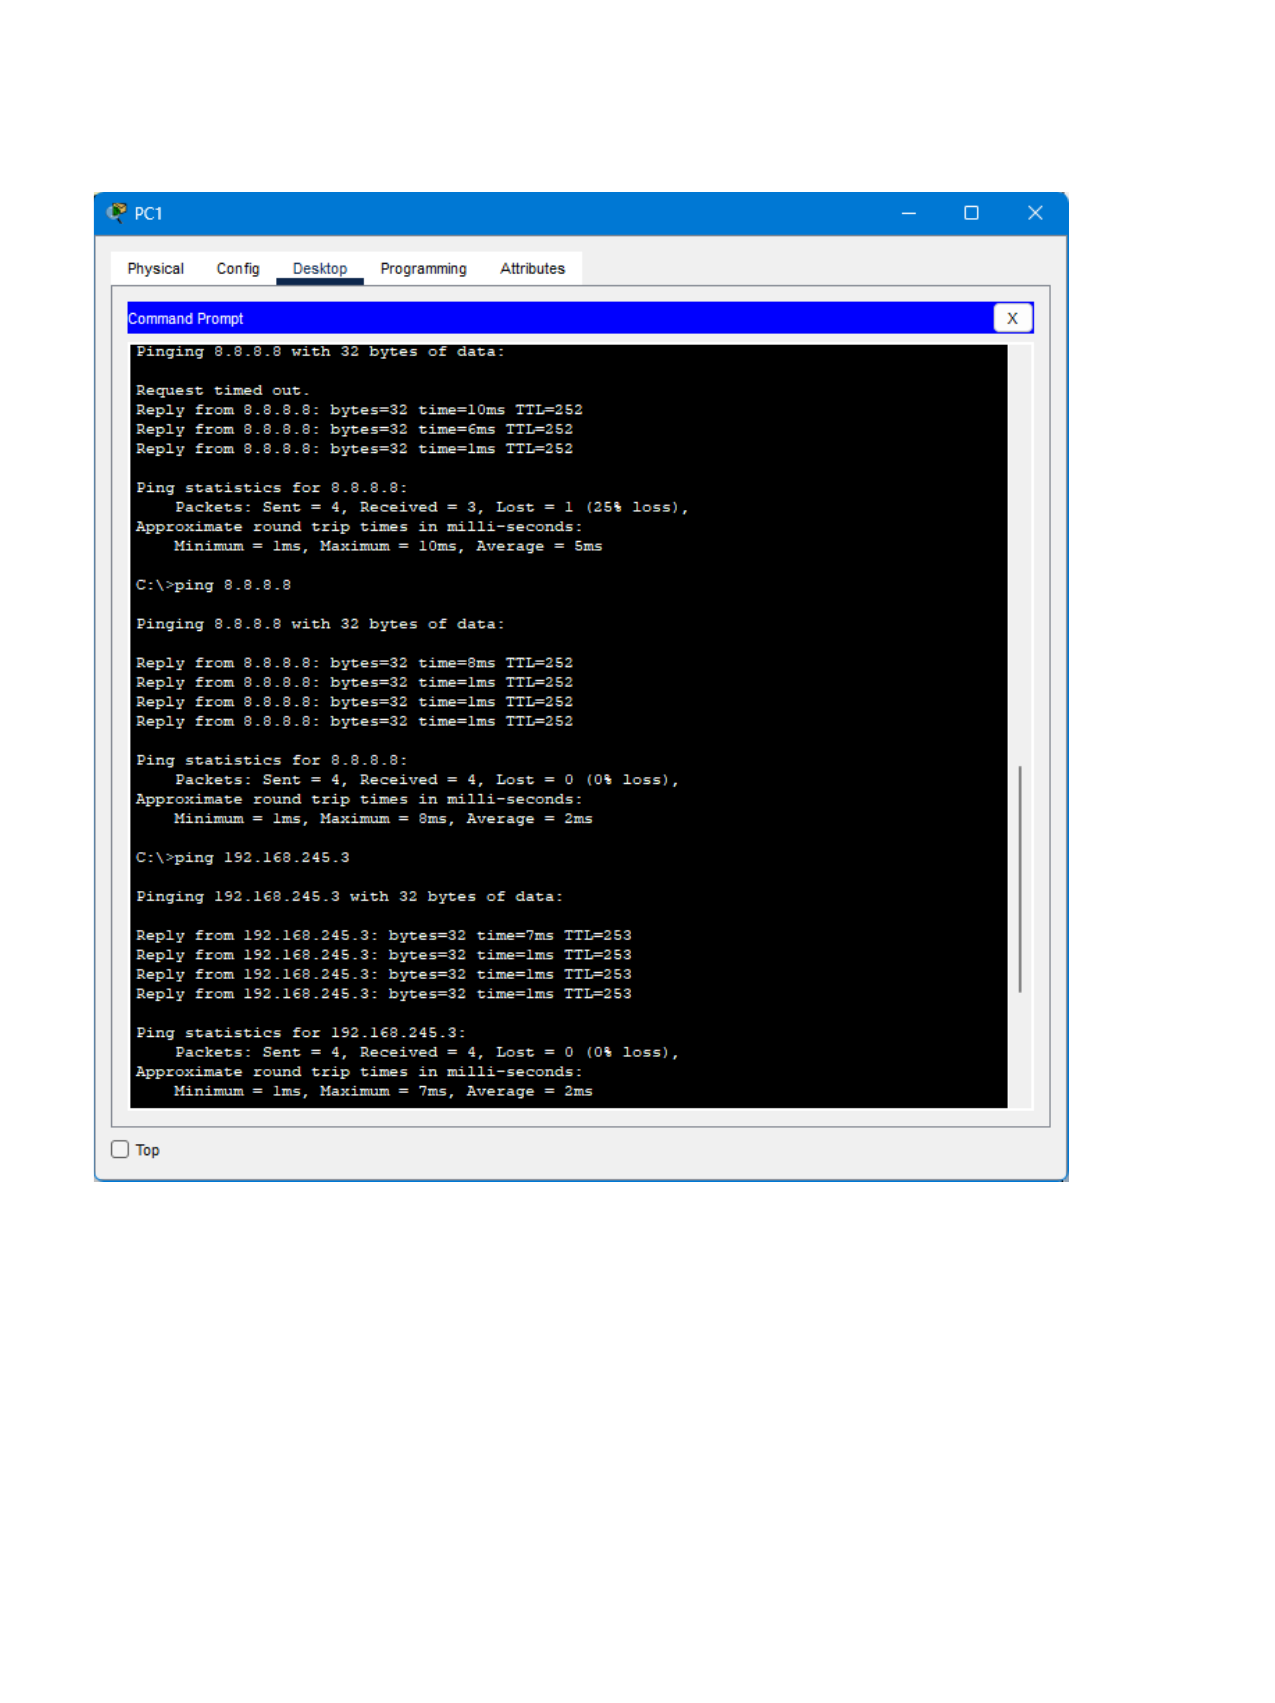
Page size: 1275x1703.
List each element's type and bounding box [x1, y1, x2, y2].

picture [93, 192, 1069, 1182]
